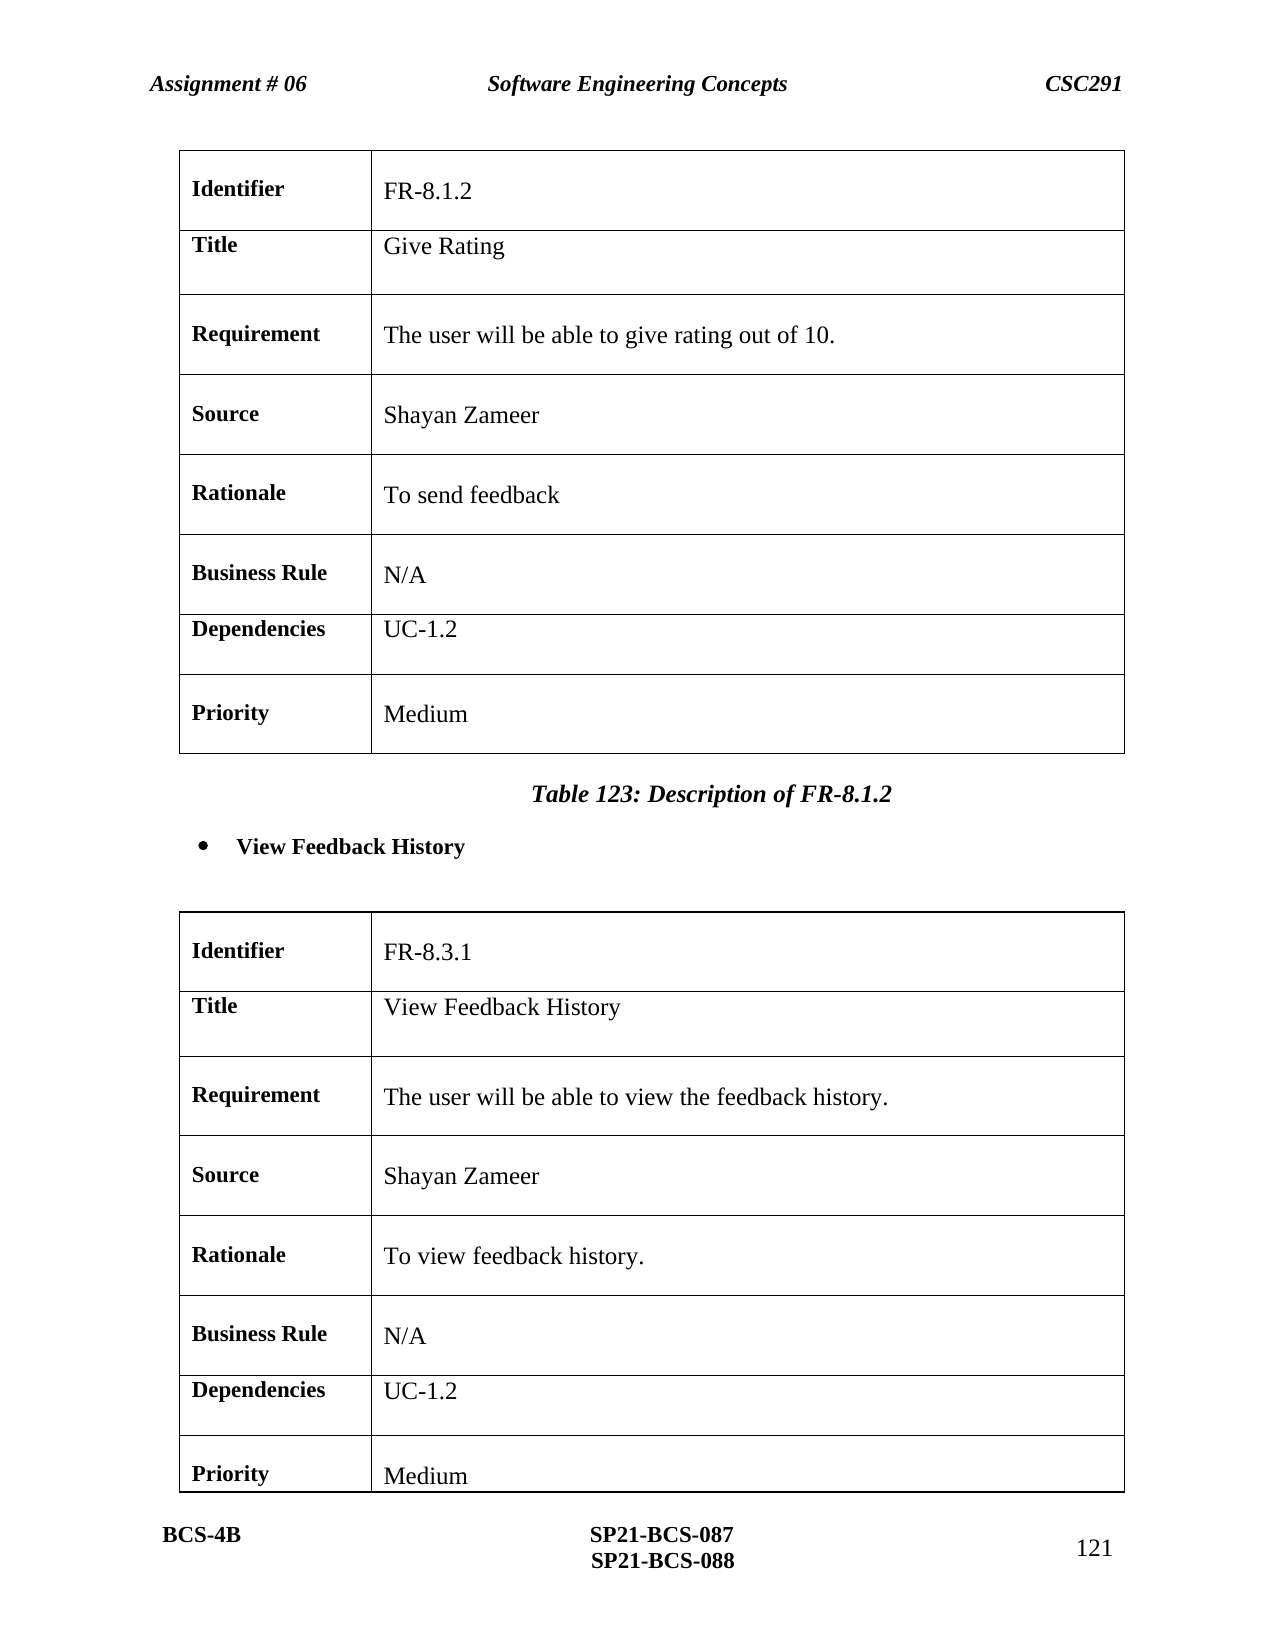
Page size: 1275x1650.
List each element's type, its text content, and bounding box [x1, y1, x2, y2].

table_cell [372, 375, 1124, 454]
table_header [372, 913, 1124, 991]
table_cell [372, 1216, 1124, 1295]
list View Feedback History [199, 833, 1125, 860]
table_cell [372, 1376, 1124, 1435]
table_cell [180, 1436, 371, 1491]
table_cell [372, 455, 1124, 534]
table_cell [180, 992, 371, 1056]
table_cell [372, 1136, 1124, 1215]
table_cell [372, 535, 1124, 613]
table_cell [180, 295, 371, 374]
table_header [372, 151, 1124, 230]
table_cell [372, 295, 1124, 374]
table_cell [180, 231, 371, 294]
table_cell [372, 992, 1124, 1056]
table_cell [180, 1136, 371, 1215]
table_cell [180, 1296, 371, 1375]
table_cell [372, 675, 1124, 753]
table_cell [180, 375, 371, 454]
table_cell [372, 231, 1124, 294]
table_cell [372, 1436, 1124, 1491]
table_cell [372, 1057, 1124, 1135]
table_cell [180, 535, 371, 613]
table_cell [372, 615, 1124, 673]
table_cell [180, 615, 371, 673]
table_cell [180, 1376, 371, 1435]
text Table 123: Description of FR-8.1.2 [300, 779, 1125, 808]
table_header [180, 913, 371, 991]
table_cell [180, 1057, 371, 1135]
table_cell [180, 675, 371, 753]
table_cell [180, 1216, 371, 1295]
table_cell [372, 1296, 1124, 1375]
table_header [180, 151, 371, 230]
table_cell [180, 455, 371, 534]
